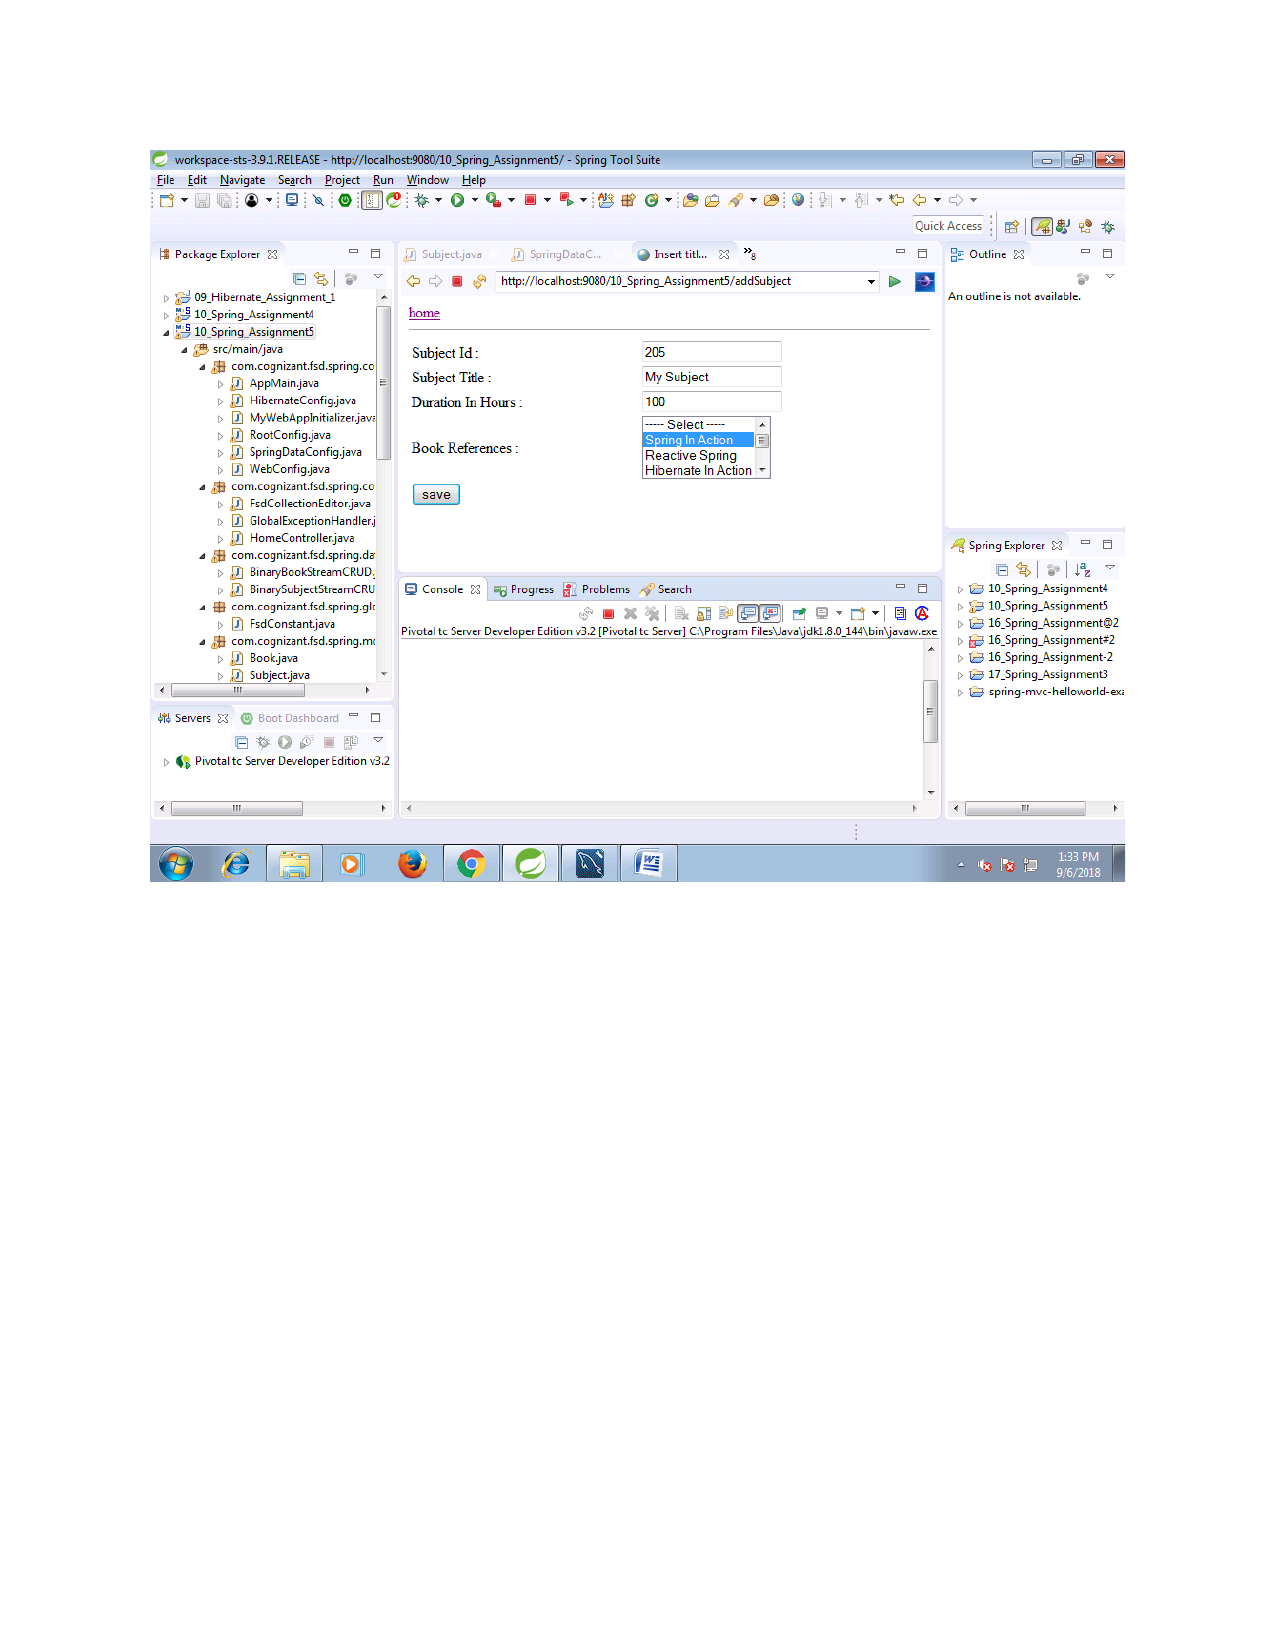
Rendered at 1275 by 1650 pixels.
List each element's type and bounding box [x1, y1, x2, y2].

picture [150, 150, 1125, 882]
